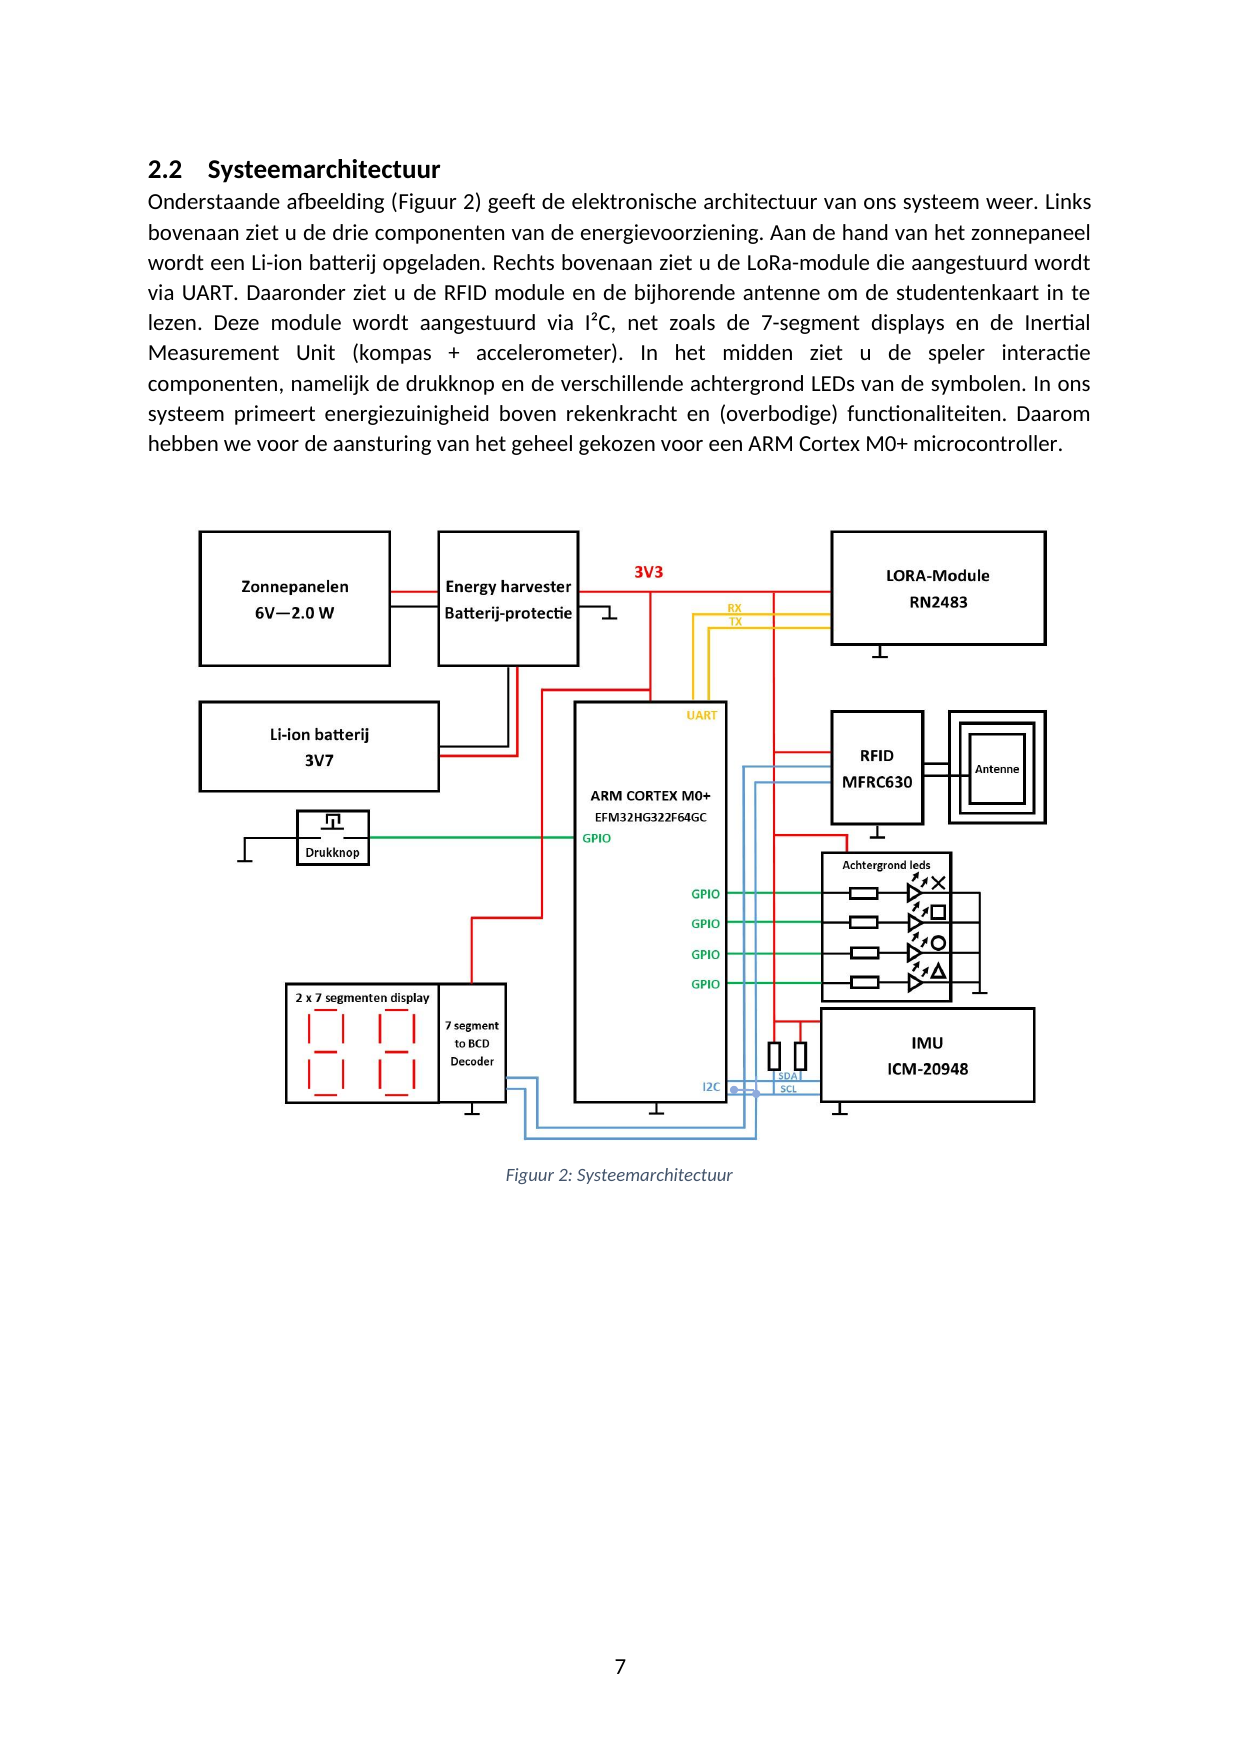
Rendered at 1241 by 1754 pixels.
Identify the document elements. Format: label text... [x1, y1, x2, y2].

subtitle Systeemarchitectuur [148, 152, 1093, 185]
text Onderstaande afbeelding (Figuur 2) geeft de elektronische architectuur van ons systeem weer. Links bovenaan ziet u de drie componenten van de energievoorziening. Aan de hand van het zonnepaneel wordt een Li-ion batterij opgeladen. Rechts bovenaan ziet u de LoRa-module die aangestuurd wordt via UART. Daaronder ziet u de RFID module en de bijhorende antenne om de studentenkaart in te lezen. Deze module wordt aangestuurd via I²C, net zoals de 7-segment displays en de Inertial Measurement Unit (kompas + accelerometer). In het midden ziet u de speler interactie componenten, namelijk de drukknop en de verschillende achtergrond LEDs van de symbolen. In ons systeem primeert energiezuinigheid boven rekenkracht en (overbodige) functionaliteiten. Daarom hebben we voor de aansturing van het geheel gekozen voor een ARM Cortex M0+ microcontroller. [148, 187, 1093, 457]
picture [147, 476, 1093, 1145]
text Figuur 2: Systeemarchitectuur [148, 1163, 1093, 1186]
